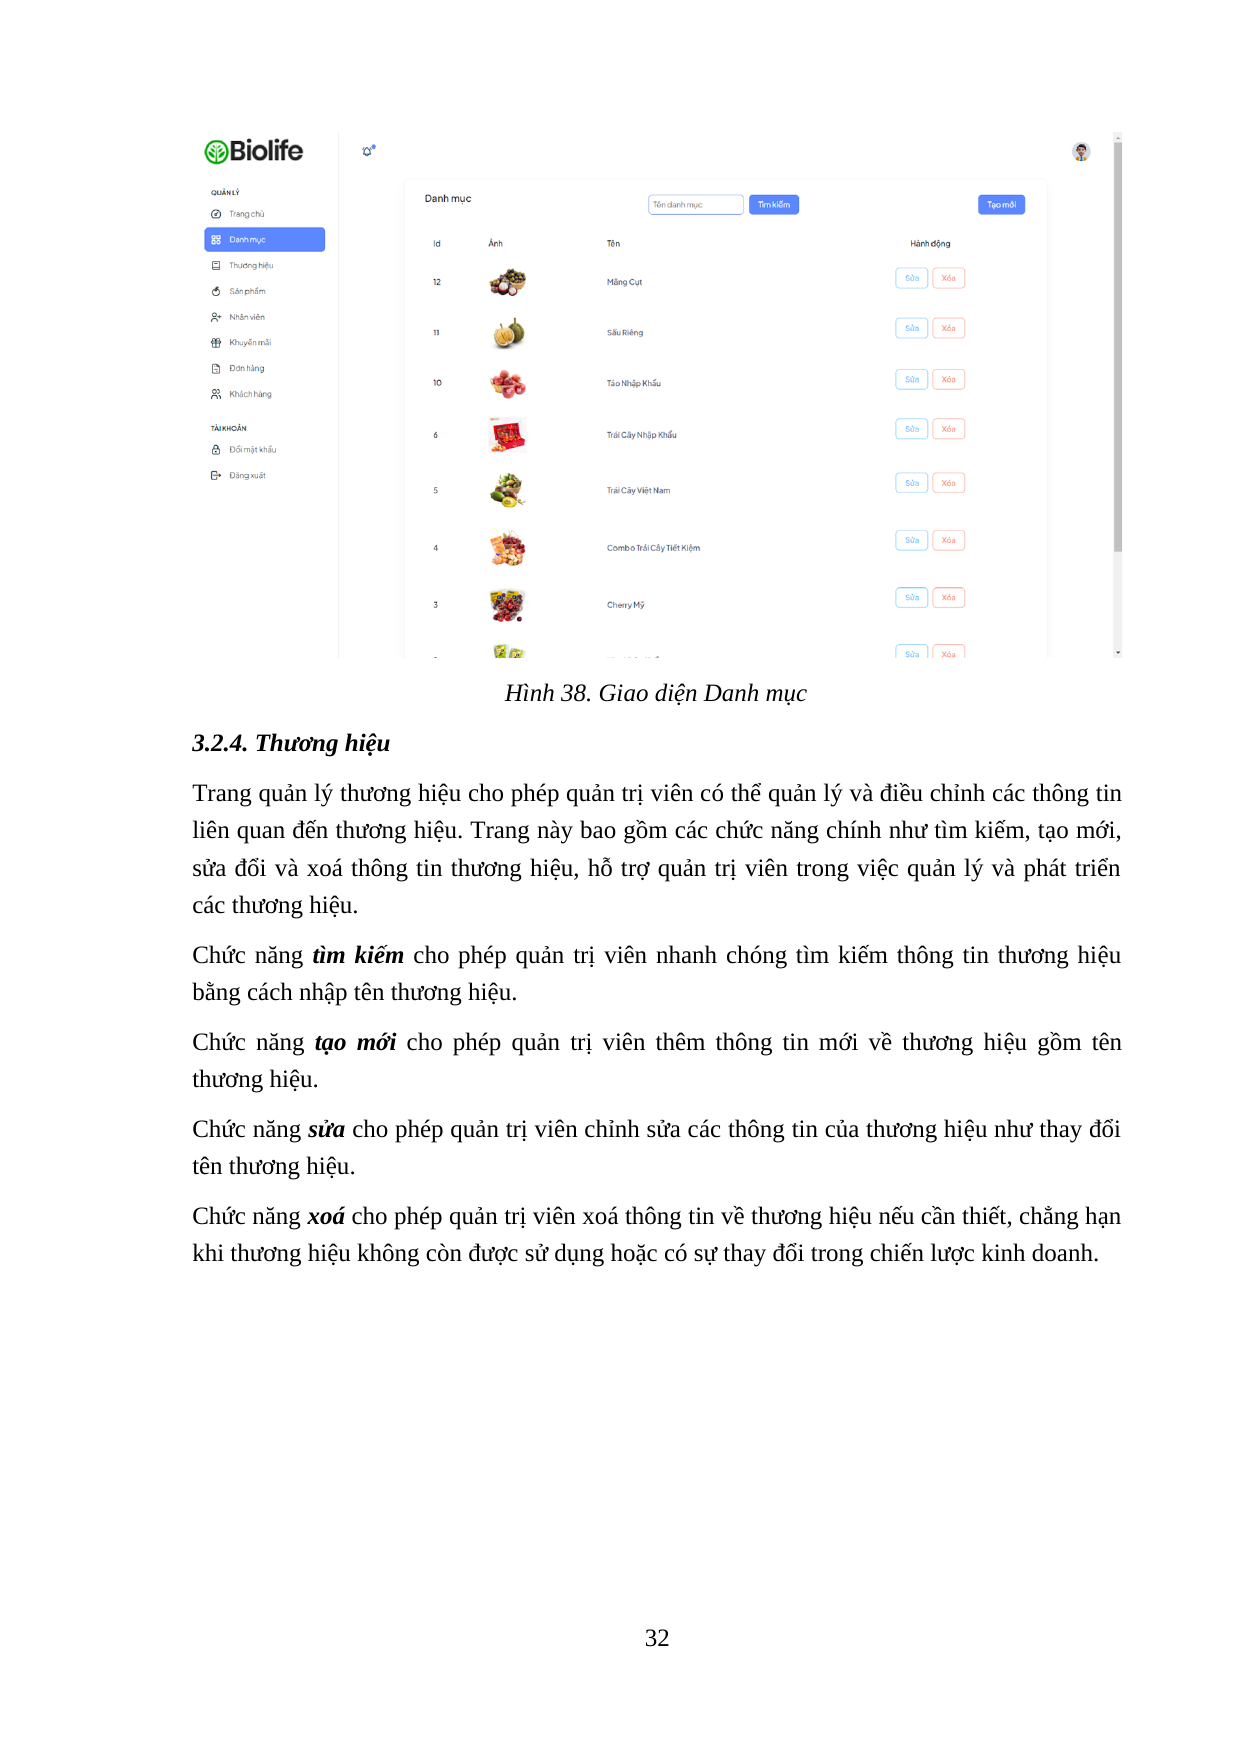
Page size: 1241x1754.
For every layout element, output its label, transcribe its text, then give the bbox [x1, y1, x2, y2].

text Chức năng tìm kiếm cho phép quản trị viên nhanh chóng tìm kiếm thông tin thương hiệu bằng cách nhập tên thương hiệu. [192, 940, 1122, 1006]
picture [192, 132, 1123, 658]
text Trang quản lý thương hiệu cho phép quản trị viên có thể quản lý và điều chỉnh các thông tin liên quan đến thương hiệu. Trang này bao gồm các chức năng chính như tìm kiếm, tạo mới, sửa đổi và xoá thông tin thương hiệu, hỗ trợ quản trị viên trong việc quản lý và phát triển các thương hiệu. [192, 778, 1122, 919]
text Chức năng xoá cho phép quản trị viên xoá thông tin về thương hiệu nếu cần thiết, chẳng hạn khi thương hiệu không còn được sử dụng hoặc có sự thay đổi trong chiến lược kinh doanh. [192, 1201, 1122, 1267]
text Chức năng tạo mới cho phép quản trị viên thêm thông tin mới về thương hiệu gồm tên thương hiệu. [192, 1027, 1122, 1093]
subtitle 3.2.4. Thương hiệu [192, 728, 1122, 757]
text Chức năng sửa cho phép quản trị viên chỉnh sửa các thông tin của thương hiệu như thay đổi tên thương hiệu. [192, 1114, 1122, 1180]
text Hình 38. Giao diện Danh mục [192, 678, 1122, 707]
